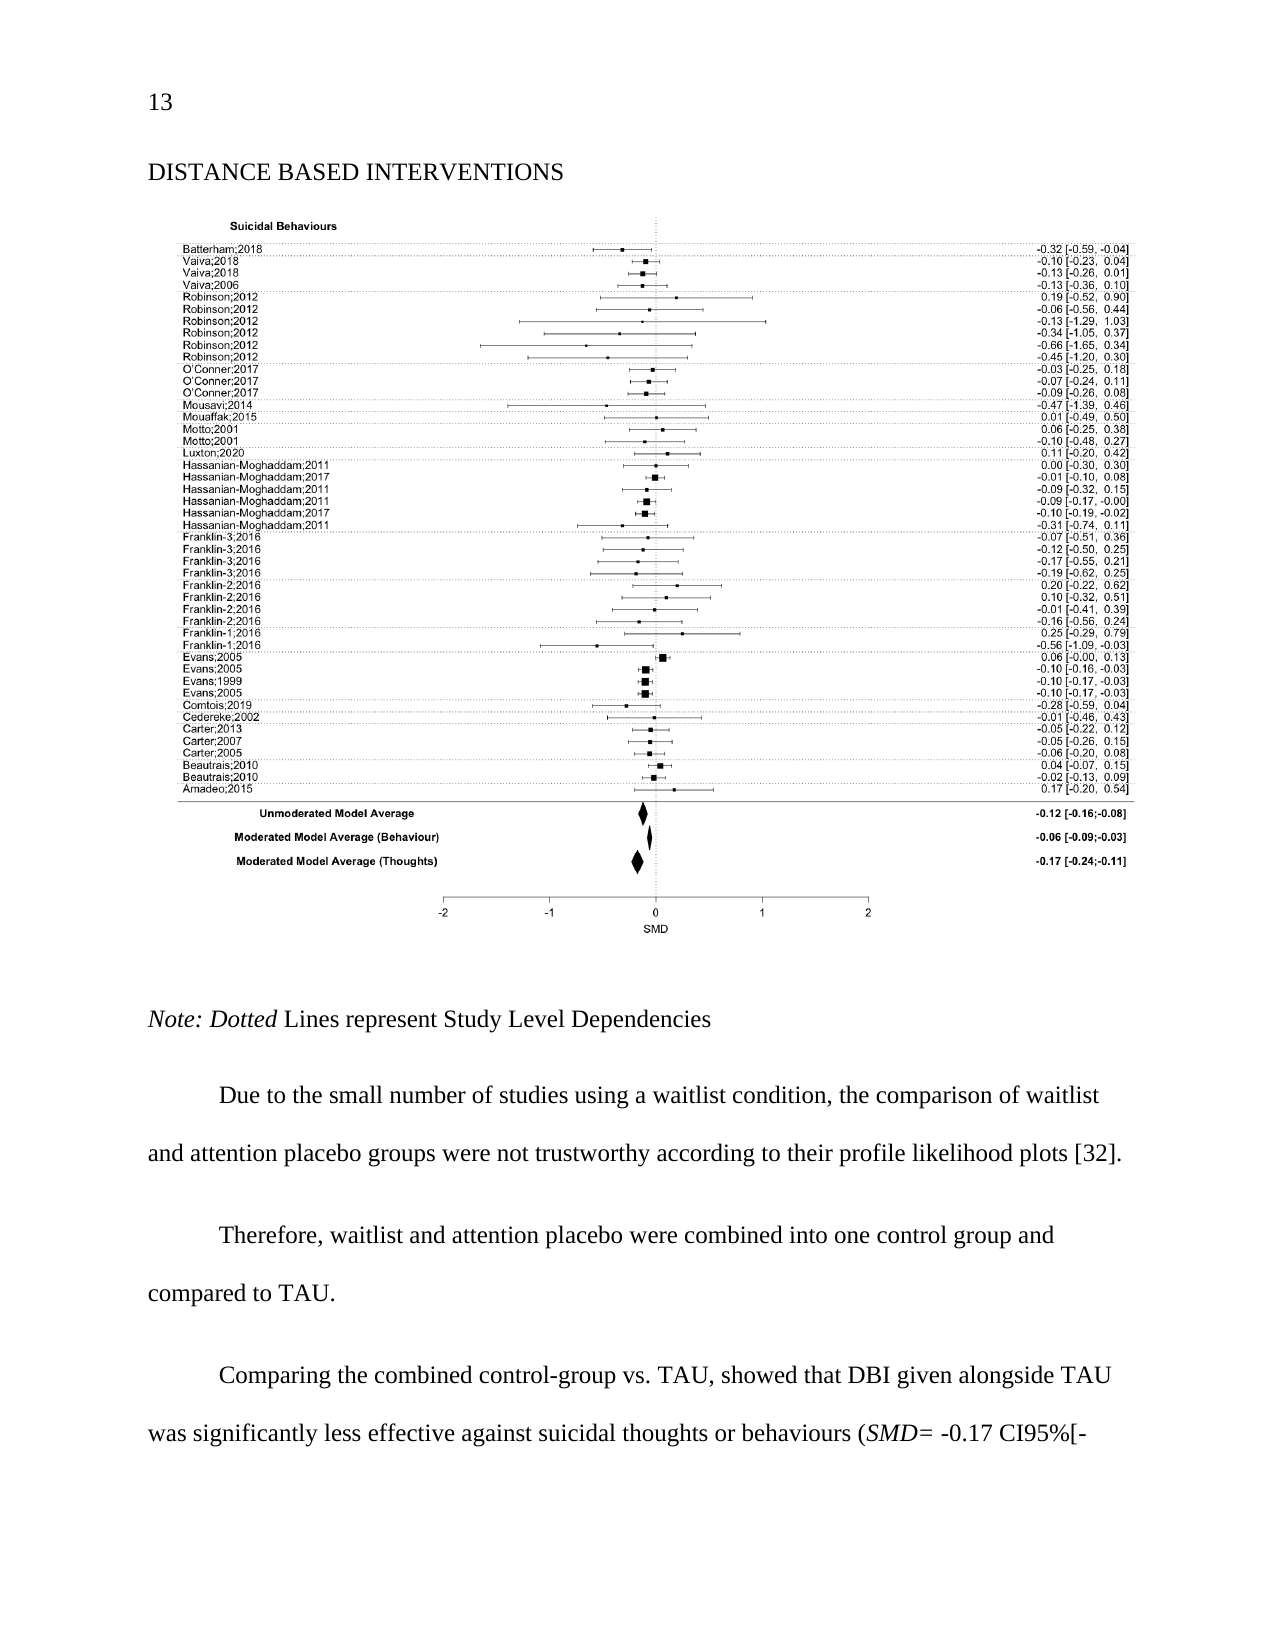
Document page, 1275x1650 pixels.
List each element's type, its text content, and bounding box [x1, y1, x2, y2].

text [148, 1361, 1127, 1447]
text Note: Dotted Lines represent Study Level Dependencies [148, 1004, 1127, 1033]
text Due to the small number of studies using a waitlist condition, the comparison of waitlist and attention placebo groups were not trustworthy according to their profile likelihood plots [32]. [148, 1081, 1127, 1167]
text Therefore, waitlist and attention placebo were combined into one control group and compared to TAU. [148, 1221, 1127, 1307]
picture [166, 215, 1146, 951]
